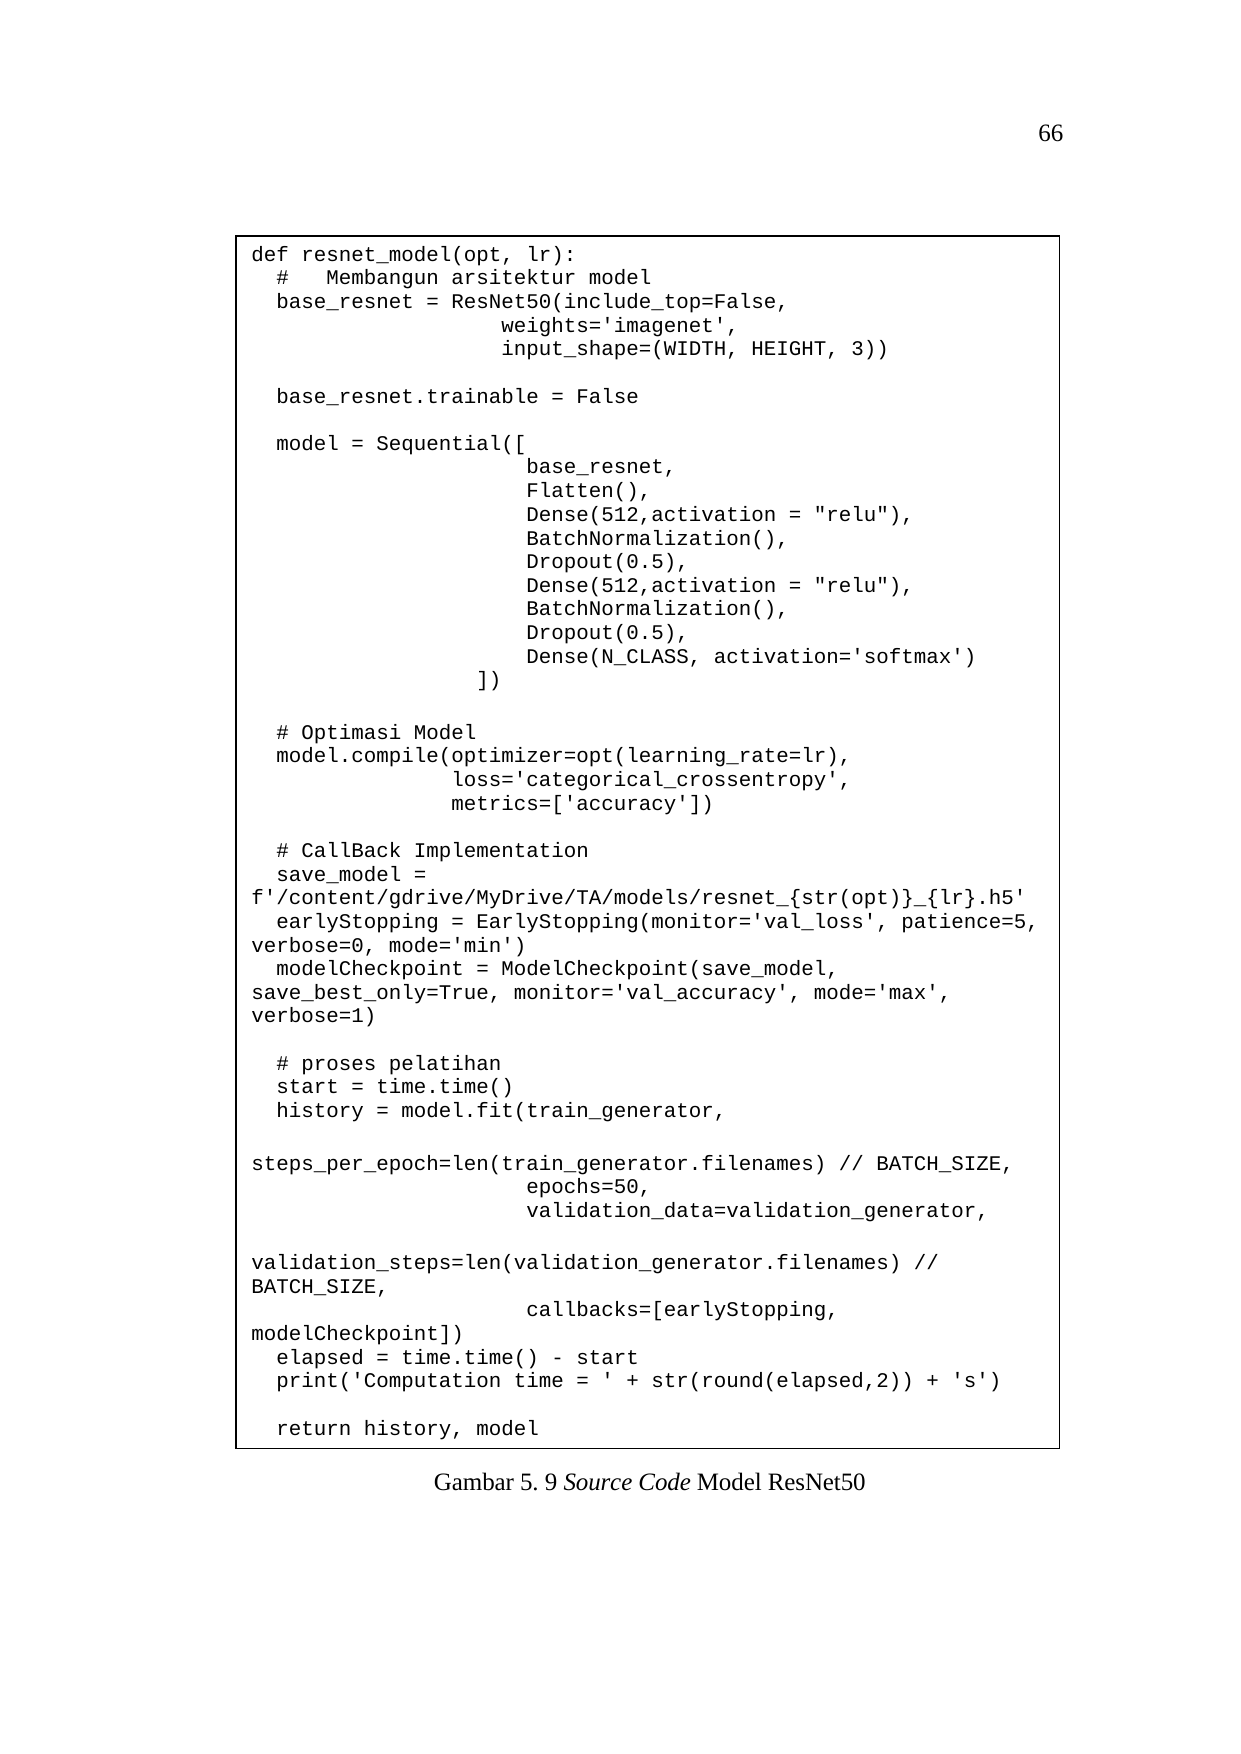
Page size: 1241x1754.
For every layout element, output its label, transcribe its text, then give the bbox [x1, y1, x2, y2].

text Gambar 5. 9 Source Code Model ResNet50 [236, 1467, 1063, 1496]
